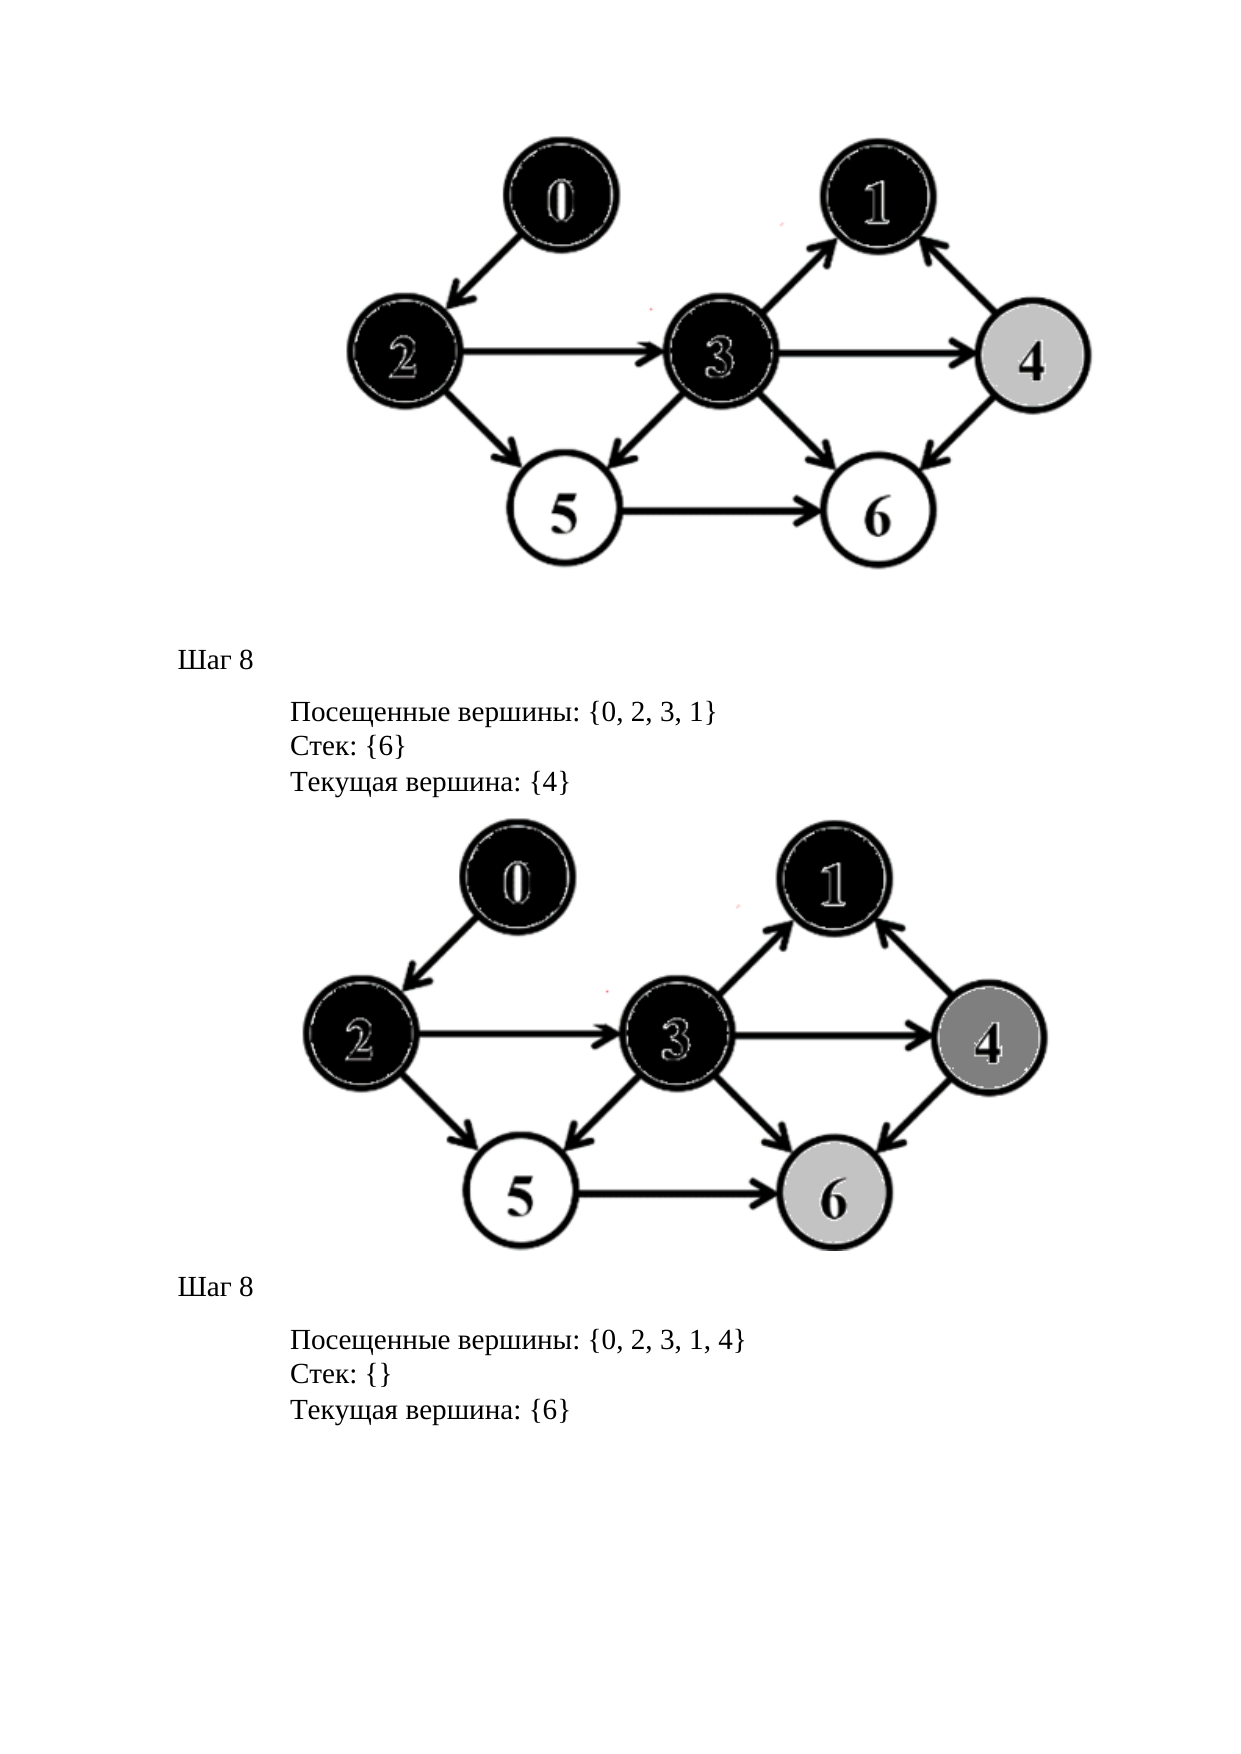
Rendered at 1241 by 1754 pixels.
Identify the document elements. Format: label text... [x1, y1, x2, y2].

list Текущая вершина: {6} [290, 1392, 1152, 1425]
text Шаг 8 [177, 642, 1152, 675]
list Стек: {} [290, 1356, 1152, 1389]
list Текущая вершина: {4} [290, 764, 1152, 798]
text Шаг 8 [177, 1269, 1152, 1303]
list Посещенные вершины: {0, 2, 3, 1, 4} [290, 1322, 1152, 1356]
list Стек: {6} [290, 728, 1152, 762]
picture [289, 800, 1073, 1251]
picture [289, 118, 1123, 623]
list Посещенные вершины: {0, 2, 3, 1} [290, 694, 1152, 728]
